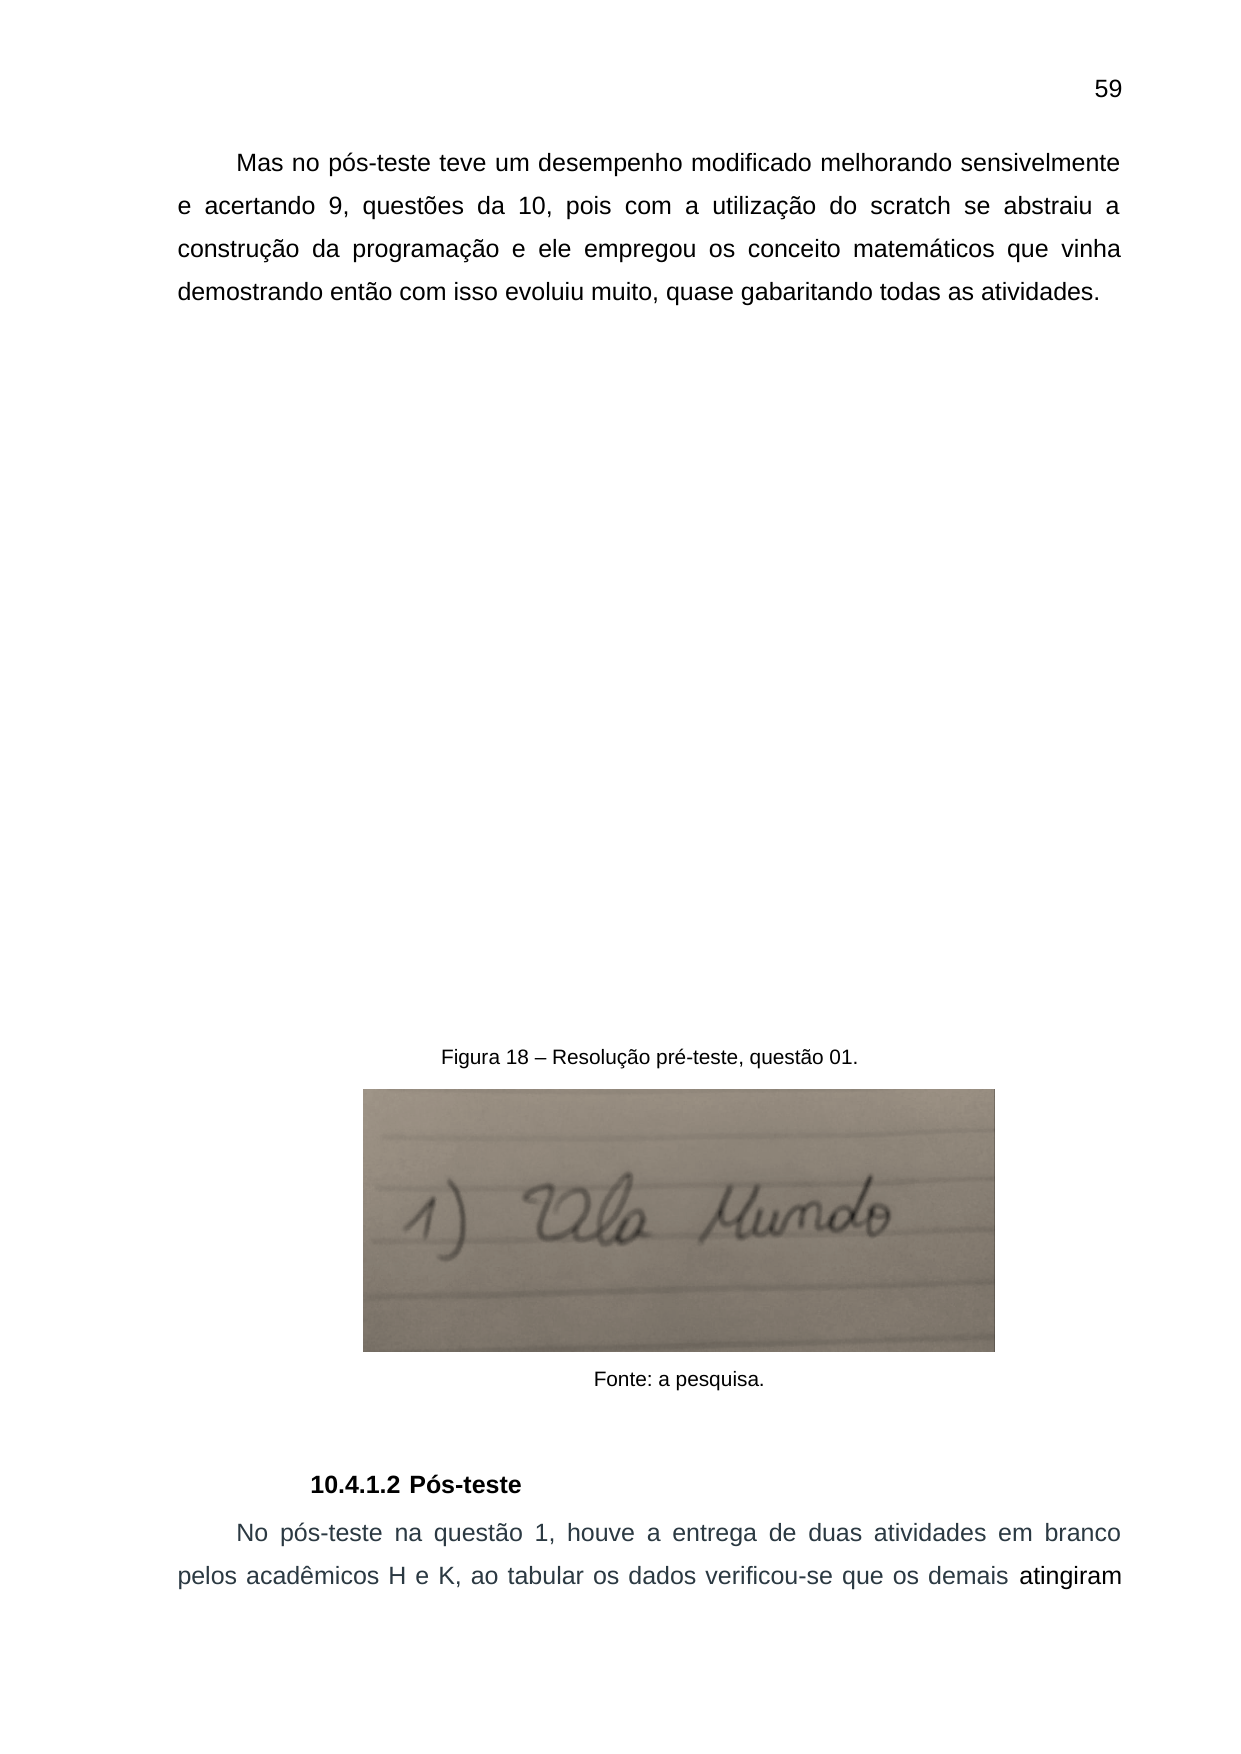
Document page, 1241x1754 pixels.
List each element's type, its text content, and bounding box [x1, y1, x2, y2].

text Figura 18 – Resolução pré-teste, questão 01. [177, 1044, 1122, 1068]
text Mas no pós-teste teve um desempenho modificado melhorando sensivelmente e acertando 9, questões da 10, pois com a utilização do scratch se abstraiu a construção da programação e ele empregou os conceito matemáticos que vinha demostrando então com isso evoluiu muito, quase gabaritando todas as atividades. [177, 148, 1122, 306]
subtitle Pós-teste [251, 1471, 1122, 1499]
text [177, 1518, 1122, 1590]
text Fonte: a pesquisa. [177, 1366, 1122, 1390]
